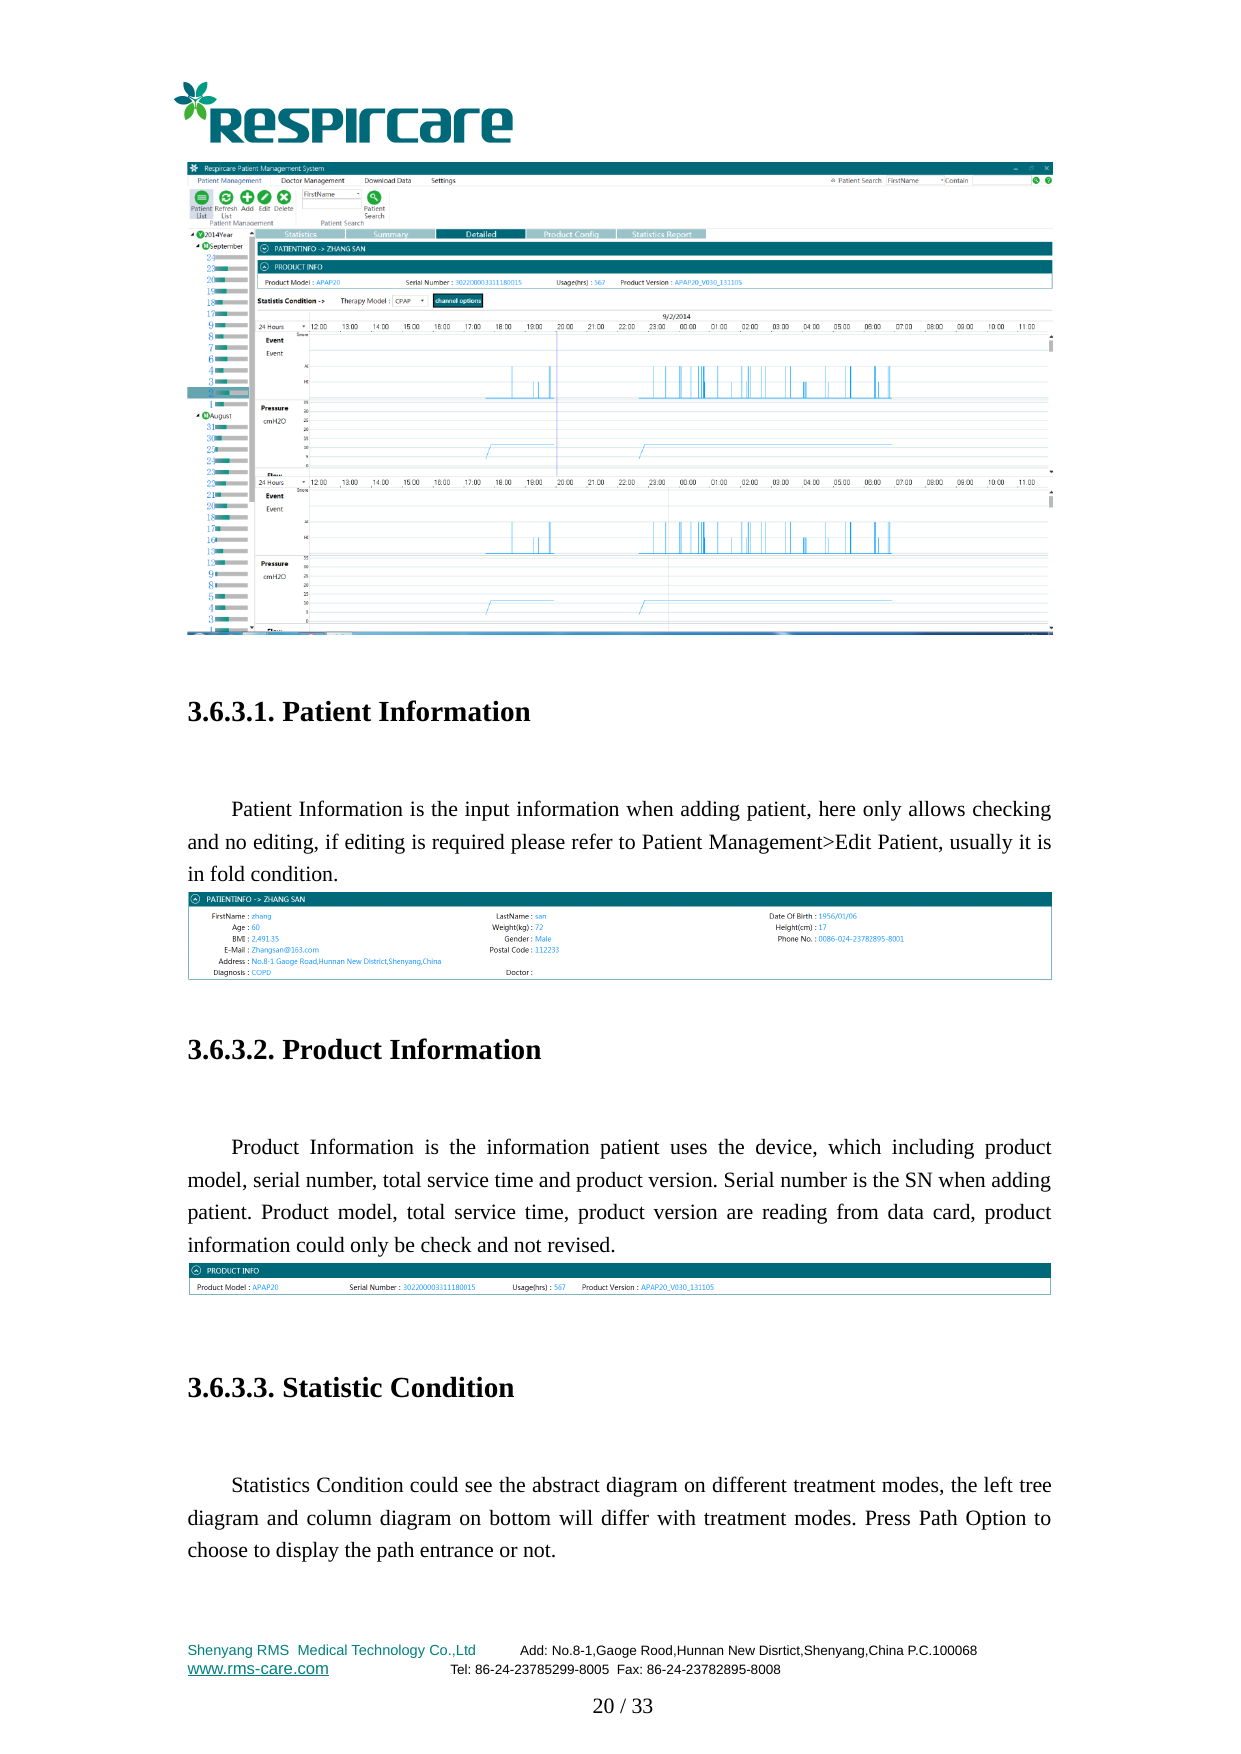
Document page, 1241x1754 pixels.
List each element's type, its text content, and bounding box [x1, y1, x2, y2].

subtitle 3.6.3.1. Patient Information [187, 679, 1053, 744]
subtitle 3.6.3.2. Product Information [187, 1017, 1053, 1082]
text Statistics Condition could see the abstract diagram on different treatment modes, the left tree diagram and column diagram on bottom will differ with treatment modes. Press Path Option to choose to display the path entrance or not. [187, 1469, 1053, 1566]
picture [187, 890, 1053, 982]
text Product Information is the information patient uses the device, which including product model, serial number, total service time and product version. Serial number is the SN when adding patient. Product model, total service time, product version are reading from data card, product information could only be check and not revised. [187, 1131, 1053, 1260]
picture [168, 77, 518, 147]
picture [187, 162, 1053, 635]
text Patient Information is the input information when adding patient, here only allows checking and no editing, if editing is required please refer to Patient Management>Edit Patient, usually it is in fold condition. [187, 793, 1053, 890]
picture [187, 1260, 1053, 1297]
subtitle 3.6.3.3. Statistic Condition [187, 1355, 1053, 1420]
